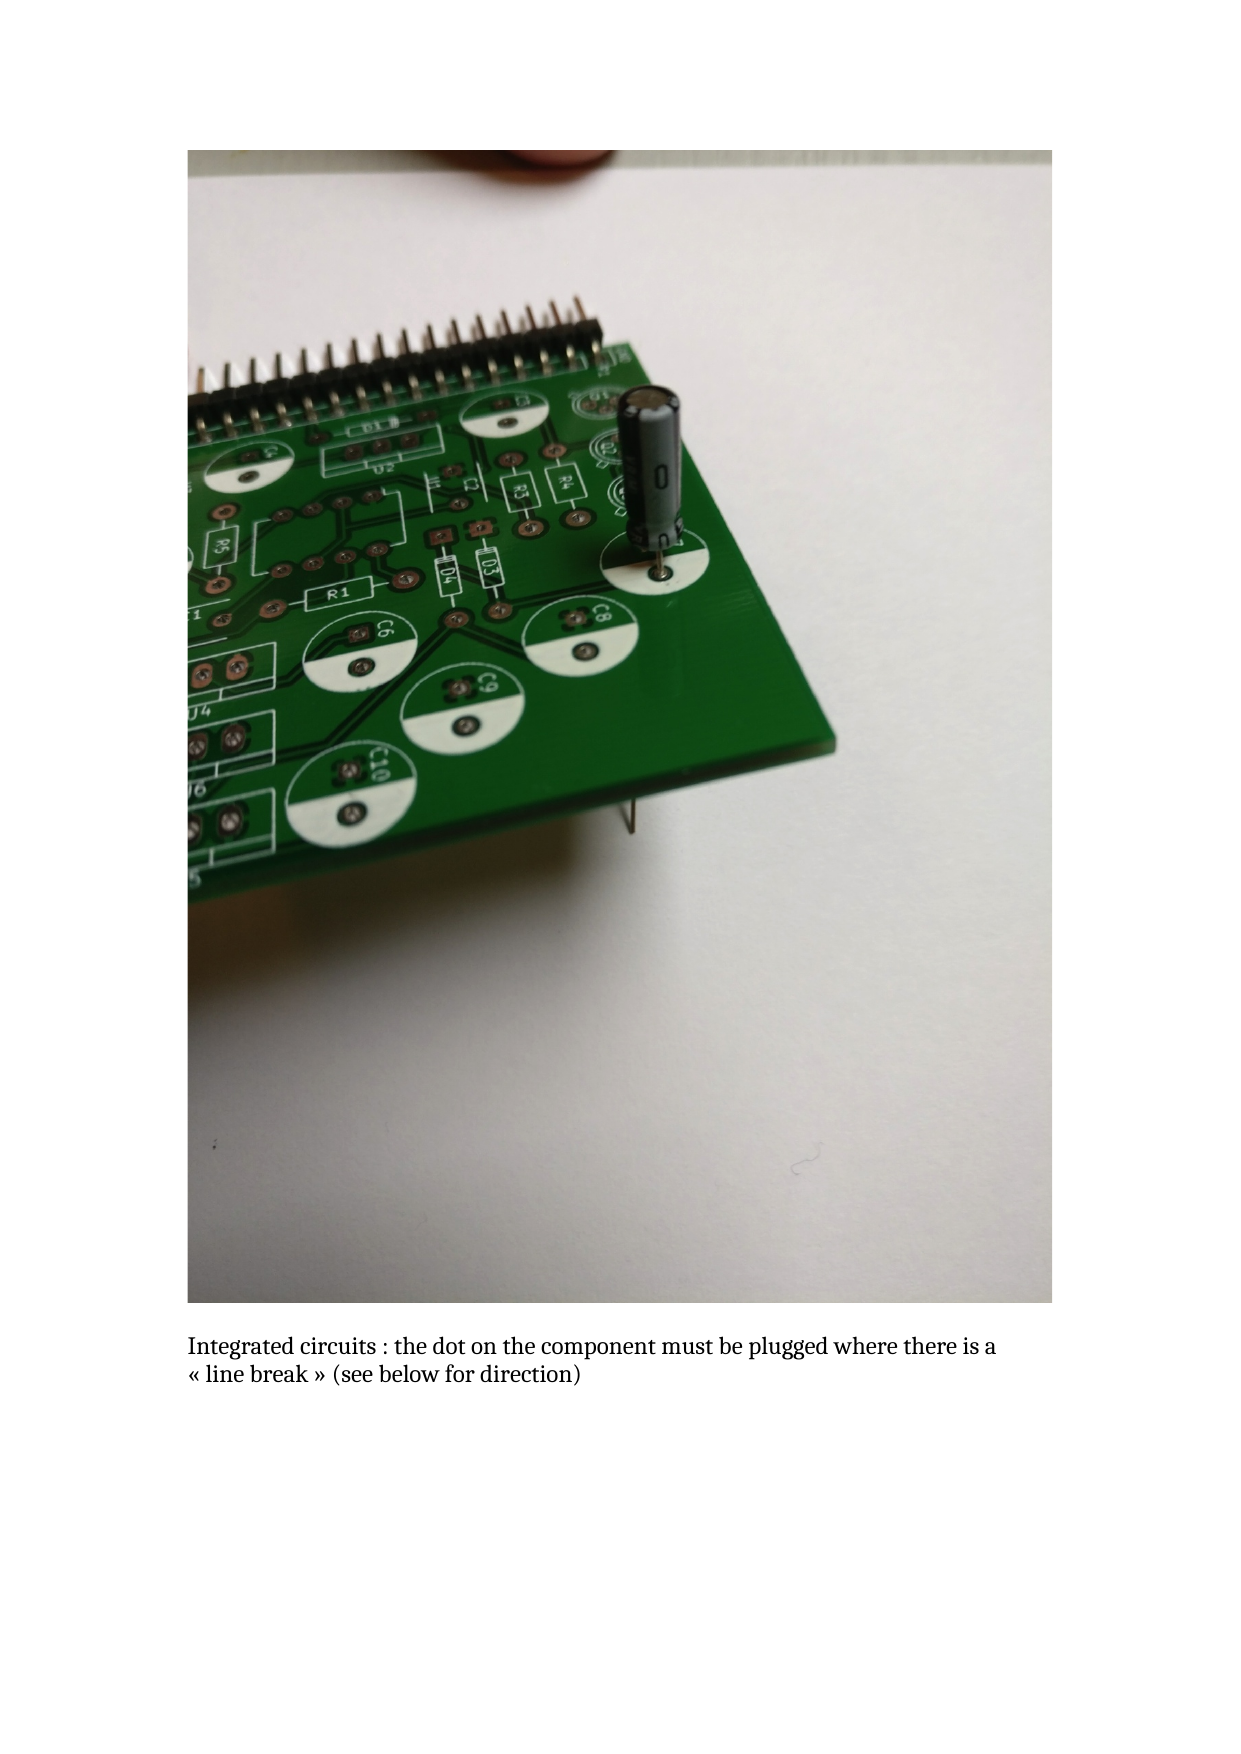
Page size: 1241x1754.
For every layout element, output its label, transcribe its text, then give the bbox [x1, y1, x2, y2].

picture [187, 150, 1053, 1303]
text Integrated circuits : the dot on the component must be plugged where there is a « line break » (see below for direction) [187, 1332, 1053, 1389]
